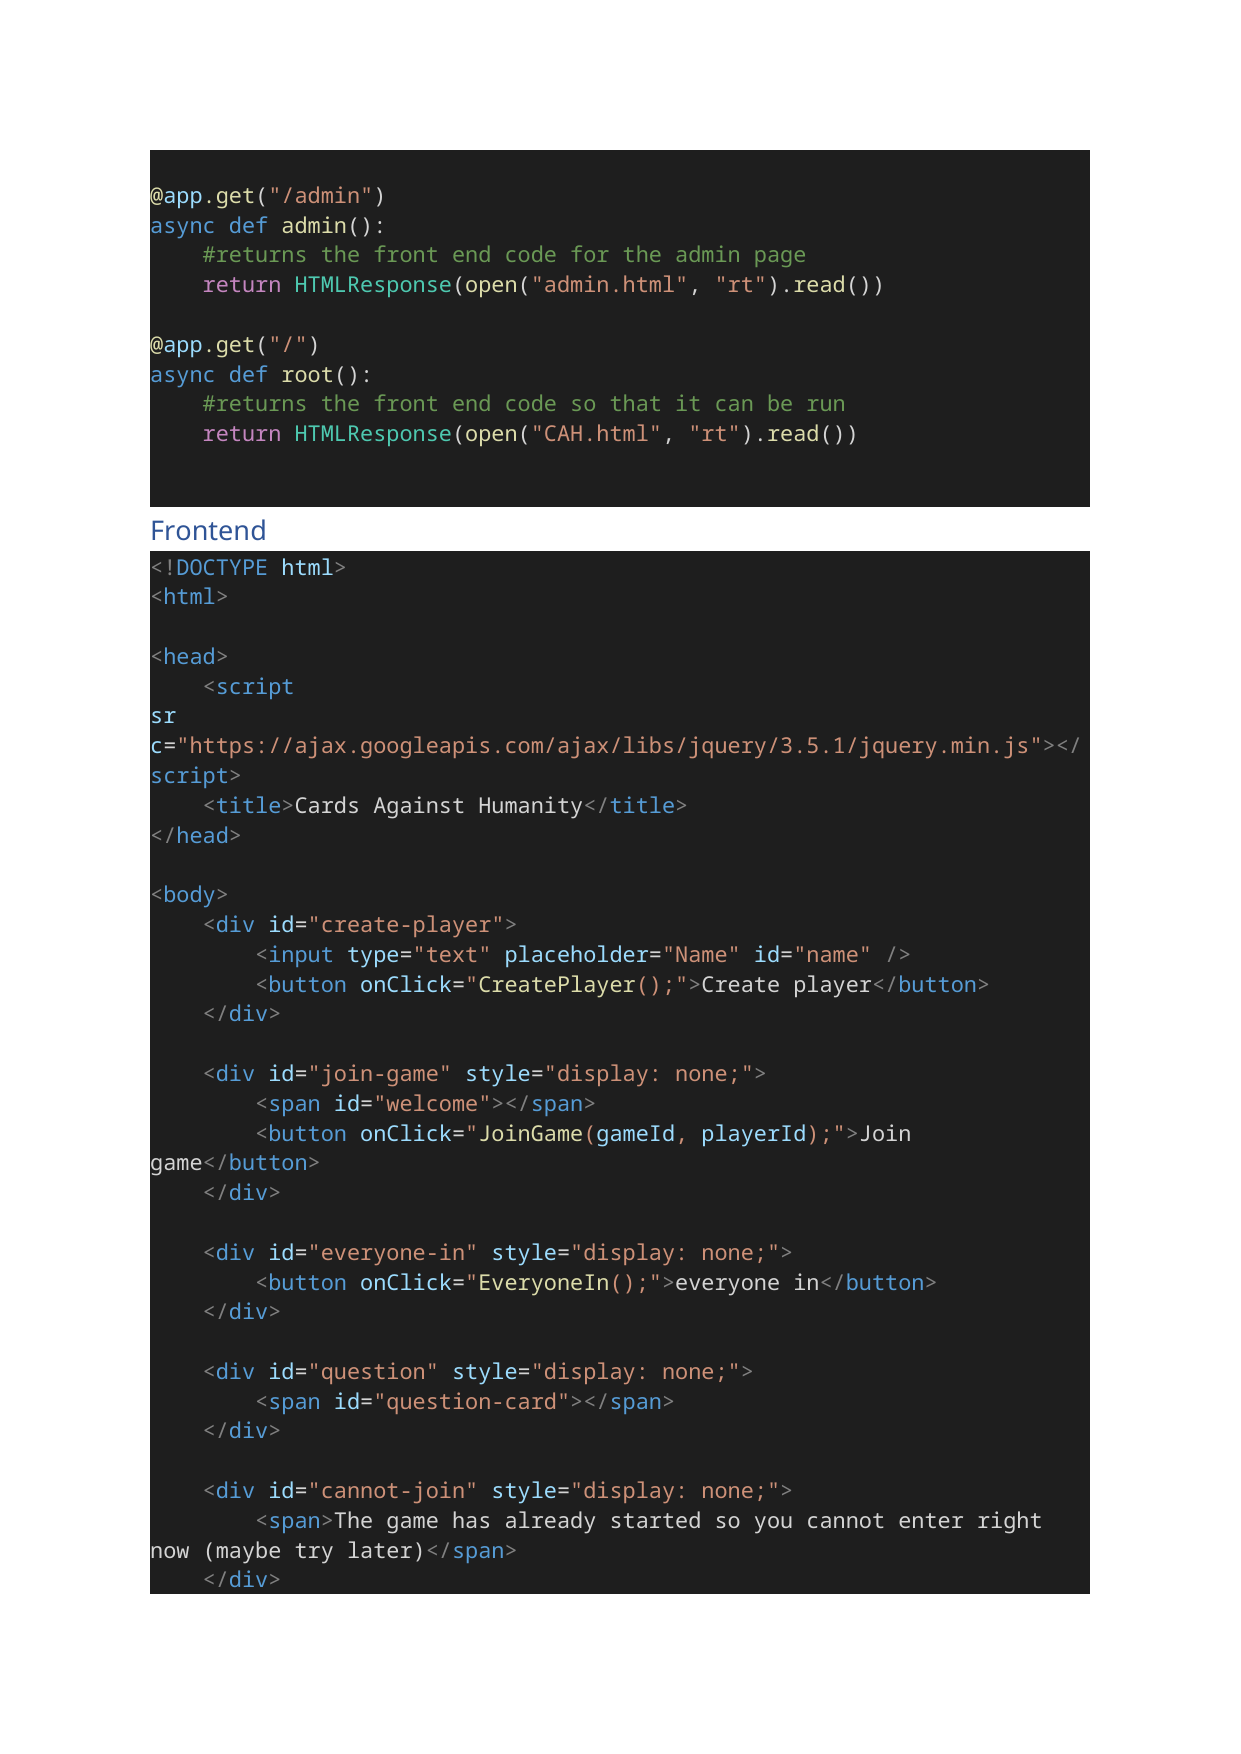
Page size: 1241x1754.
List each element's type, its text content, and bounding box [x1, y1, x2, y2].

subtitle Frontend [150, 512, 1090, 548]
text <head> [150, 641, 1090, 671]
text <div id="join-game" style="display: none;"> [150, 1058, 1090, 1088]
text async def admin(): [150, 209, 1090, 239]
text </div> [150, 1177, 1090, 1207]
text #returns the front end code for the admin page [150, 239, 1090, 269]
text <body> [150, 879, 1090, 909]
text <div id="everyone-in" style="display: none;"> [150, 1237, 1090, 1266]
text <script src="https://ajax.googleapis.com/ajax/libs/jquery/3.5.1/jquery.min.js"></script> [150, 671, 1090, 790]
text <span>The game has already started so you cannot enter right now (maybe try later)</span> [150, 1505, 1090, 1564]
text return HTMLResponse(open("CAH.html", "rt").read()) [150, 418, 1090, 448]
text <span id="question-card"></span> [150, 1386, 1090, 1415]
text @app.get("/admin") [150, 180, 1090, 209]
text <button onClick="JoinGame(gameId, playerId);">Join game</button> [150, 1117, 1090, 1177]
text </head> [150, 819, 1090, 849]
text </div> [150, 1415, 1090, 1445]
text <div id="create-player"> [150, 909, 1090, 939]
text <html> [150, 581, 1090, 611]
text <span id="welcome"></span> [150, 1088, 1090, 1117]
text <title>Cards Against Humanity</title> [150, 790, 1090, 819]
text <input type="text" placeholder="Name" id="name" /> [150, 939, 1090, 968]
text async def root(): [150, 358, 1090, 388]
text </div> [150, 1564, 1090, 1594]
text </div> [150, 1296, 1090, 1326]
text <button onClick="EveryoneIn();">everyone in</button> [150, 1266, 1090, 1296]
text </div> [150, 998, 1090, 1028]
text return HTMLResponse(open("admin.html", "rt").read()) [150, 269, 1090, 299]
text <button onClick="CreatePlayer();">Create player</button> [150, 968, 1090, 998]
text #returns the front end code so that it can be run [150, 388, 1090, 418]
text <div id="cannot-join" style="display: none;"> [150, 1475, 1090, 1505]
text <!DOCTYPE html> [150, 551, 1090, 581]
text @app.get("/") [150, 329, 1090, 358]
text <div id="question" style="display: none;"> [150, 1356, 1090, 1386]
